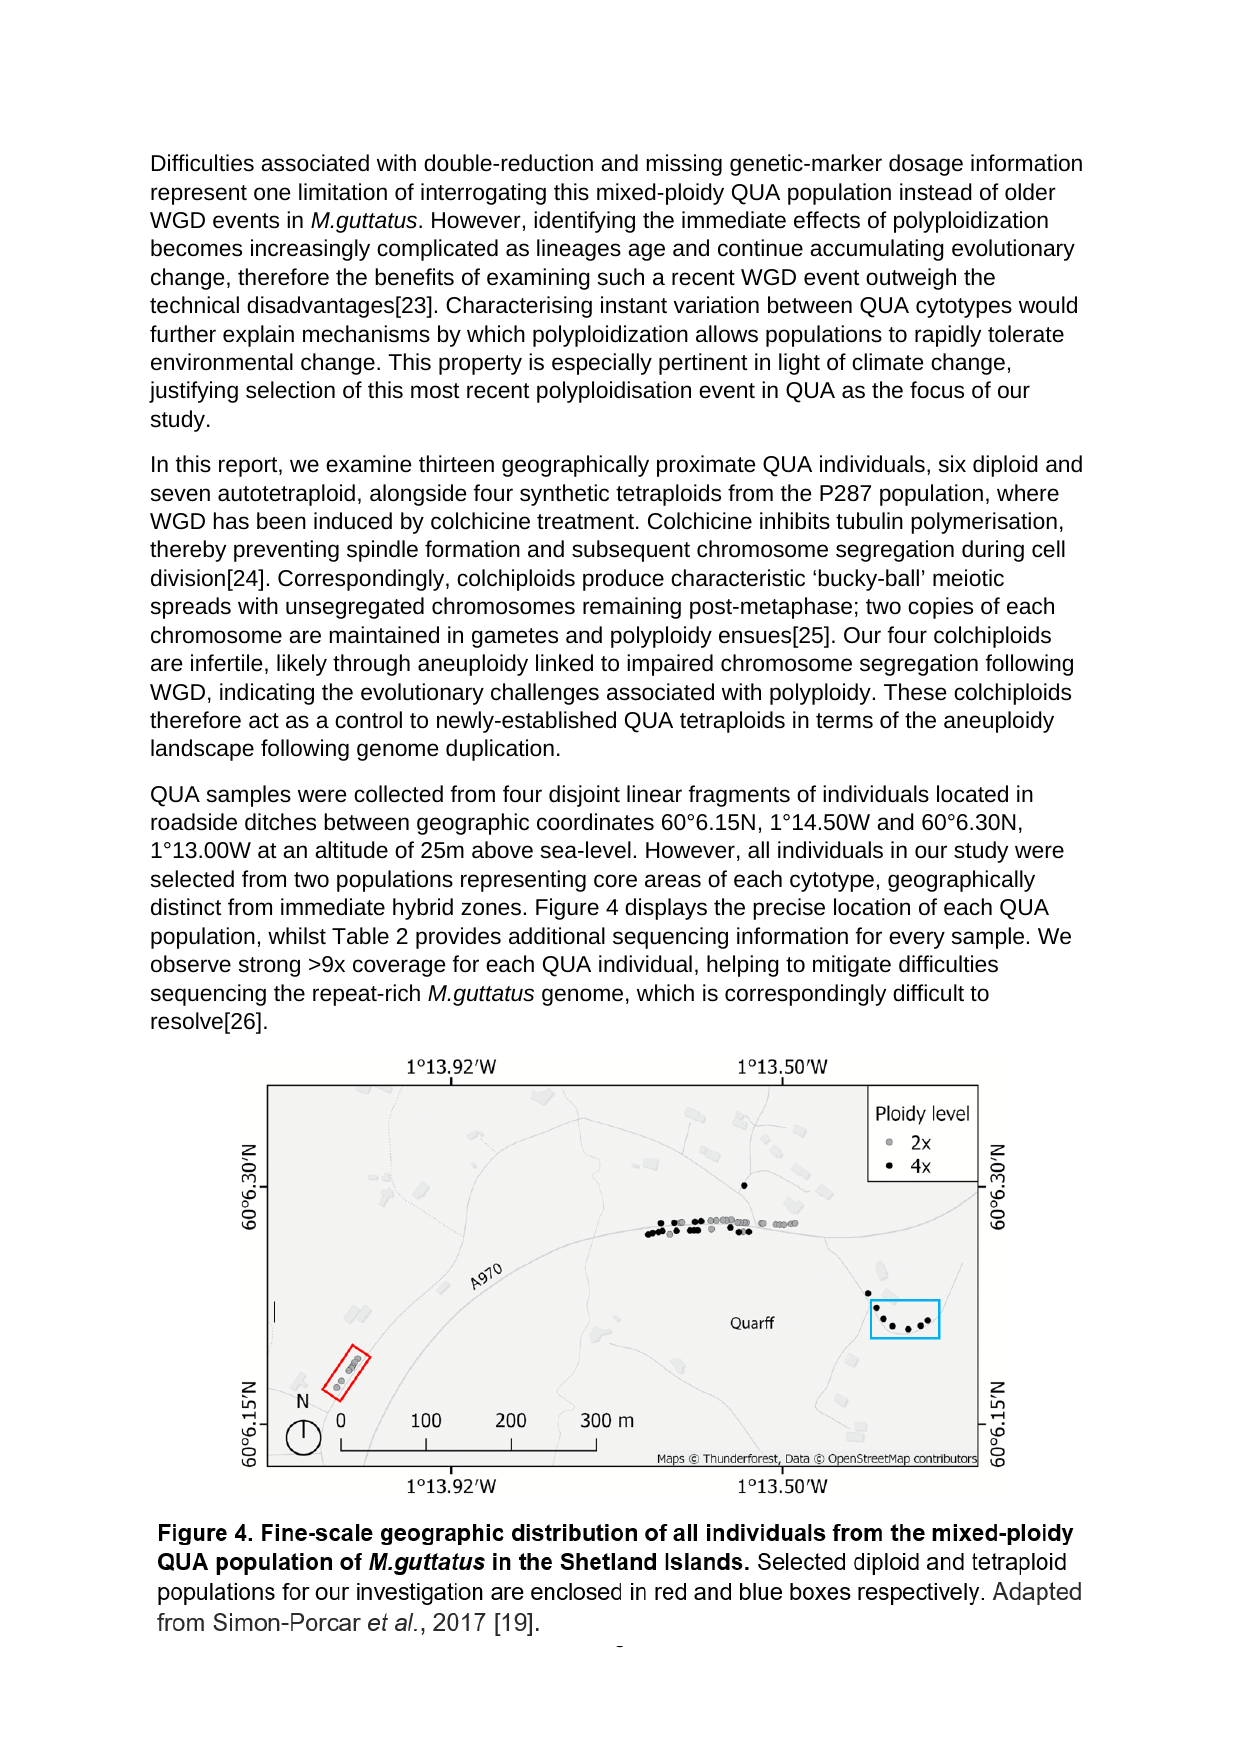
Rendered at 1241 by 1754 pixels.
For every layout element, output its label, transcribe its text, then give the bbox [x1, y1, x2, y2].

text In this report, we examine thirteen geographically proximate QUA individuals, six diploid and seven autotetraploid, alongside four synthetic tetraploids from the P287 population, where WGD has been induced by colchicine treatment. Colchicine inhibits tubulin polymerisation, thereby preventing spindle formation and subsequent chromosome segregation during cell division[24]. Correspondingly, colchiploids produce characteristic ‘bucky-ball’ meiotic spreads with unsegregated chromosomes remaining post-metaphase; two copies of each chromosome are maintained in gametes and polyploidy ensues[25]. Our four colchiploids are infertile, likely through aneuploidy linked to impaired chromosome segregation following WGD, indicating the evolutionary challenges associated with polyploidy. These colchiploids therefore act as a control to newly-established QUA tetraploids in terms of the aneuploidy landscape following genome duplication. [150, 451, 1090, 762]
text Difficulties associated with double-reduction and missing genetic-marker dosage information represent one limitation of interrogating this mixed-ploidy QUA population instead of older WGD events in M.guttatus. However, identifying the immediate effects of polyploidization becomes increasingly complicated as lineages age and continue accumulating evolutionary change, therefore the benefits of examining such a recent WGD event outweigh the technical disadvantages[23]. Characterising instant variation between QUA cytotypes would further explain mechanisms by which polyploidization allows populations to rapidly tolerate environmental change. This property is especially pertinent in light of climate change, justifying selection of this most recent polyploidisation event in QUA as the focus of our study. [150, 150, 1090, 432]
picture [225, 1053, 1015, 1503]
text QUA samples were collected from four disjoint linear fragments of individuals located in roadside ditches between geographic coordinates 60°6.15N, 1°14.50W and 60°6.30N, 1°13.00W at an altitude of 25m above sea-level. However, all individuals in our study were selected from two populations representing core areas of each cytotype, geographically distinct from immediate hybrid zones. Figure 4 displays the precise location of each QUA population, whilst Table 2 provides additional sequencing information for every sample. We observe strong >9x coverage for each QUA individual, helping to mitigate difficulties sequencing the repeat-rich M.guttatus genome, which is correspondingly difficult to resolve[26]. [150, 781, 1090, 1034]
picture [150, 1511, 1091, 1646]
